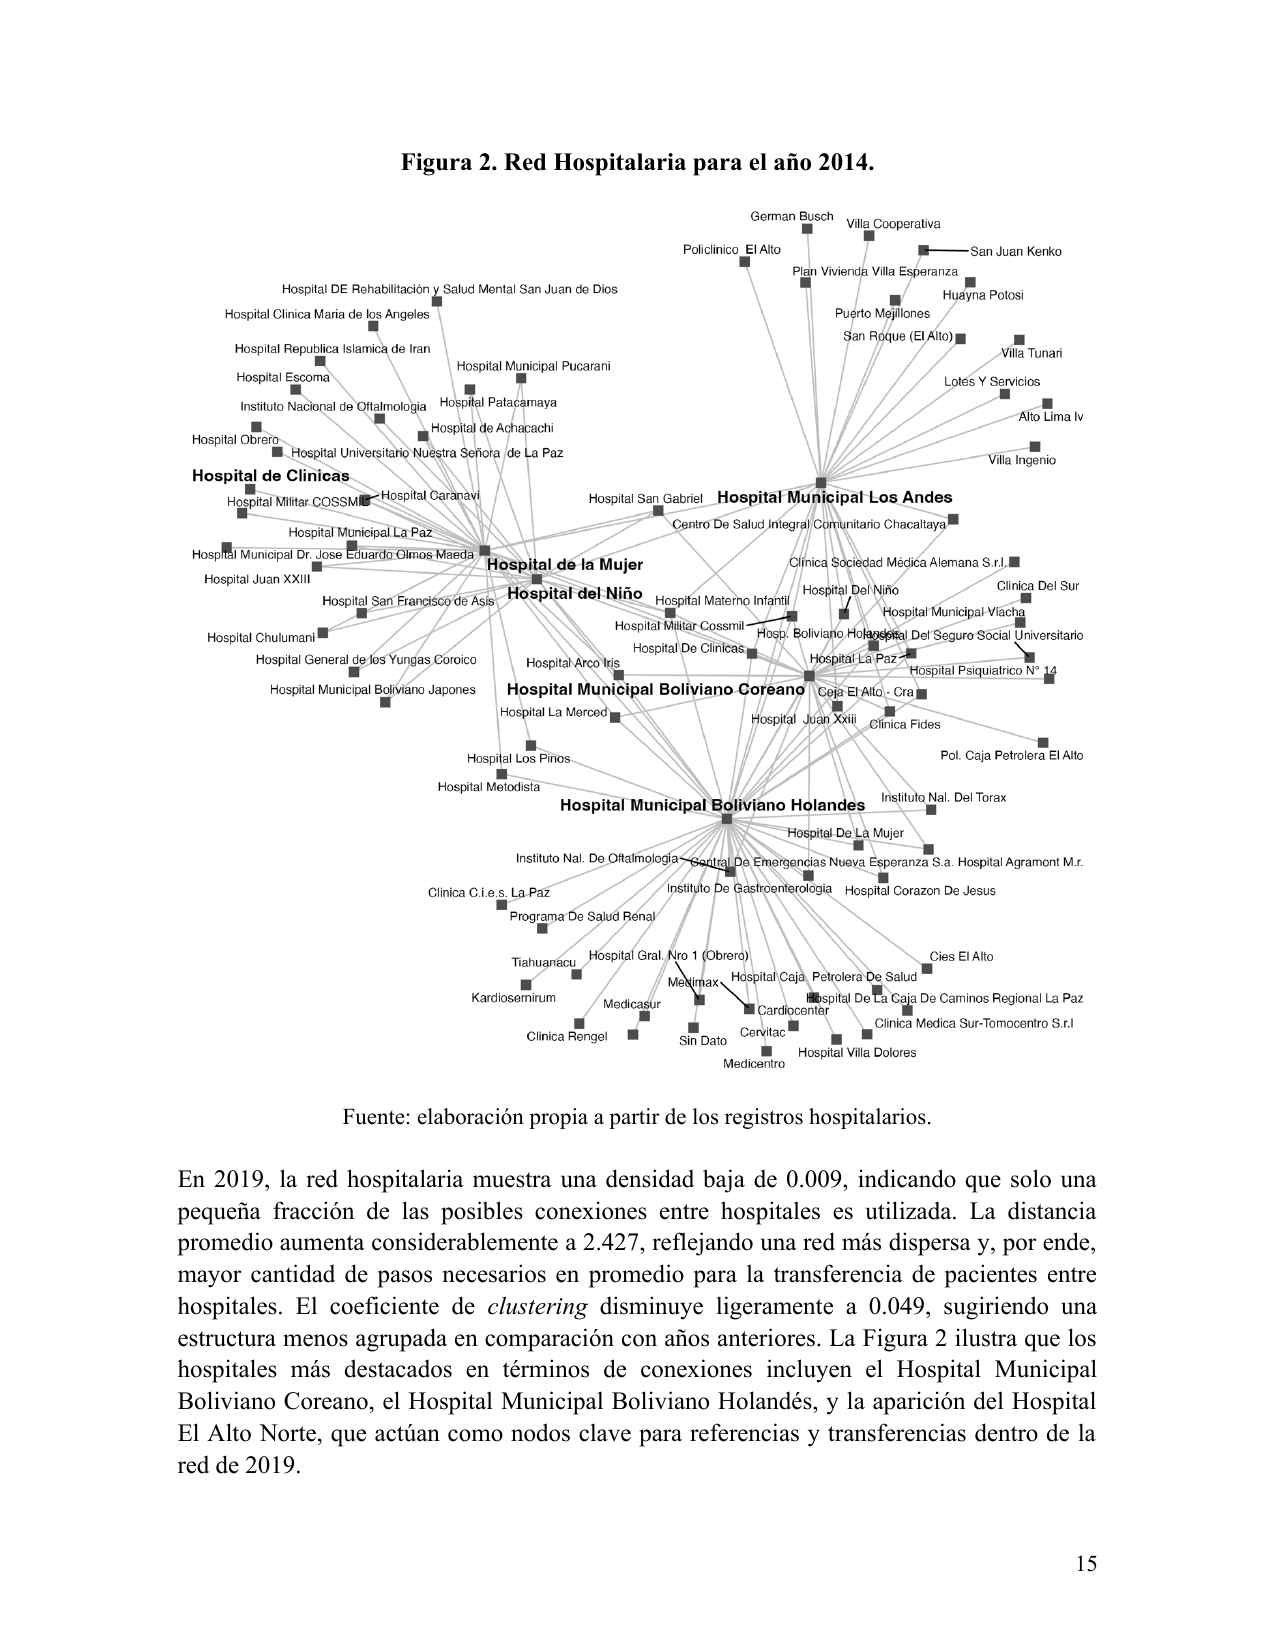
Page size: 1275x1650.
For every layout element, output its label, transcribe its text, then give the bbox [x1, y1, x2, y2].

text Figura 2. Red Hospitalaria para el año 2014. [177, 148, 1098, 179]
picture [177, 179, 1098, 1100]
text Fuente: elaboración propia a partir de los registros hospitalarios. [177, 1104, 1098, 1129]
text En 2019, la red hospitalaria muestra una densidad baja de 0.009, indicando que solo una pequeña fracción de las posibles conexiones entre hospitales es utilizada. La distancia promedio aumenta considerablemente a 2.427, reflejando una red más dispersa y, por ende, mayor cantidad de pasos necesarios en promedio para la transferencia de pacientes entre hospitales. El coeficiente de clustering disminuye ligeramente a 0.049, sugiriendo una estructura menos agrupada en comparación con años anteriores. La Figura 2 ilustra que los hospitales más destacados en términos de conexiones incluyen el Hospital Municipal Boliviano Coreano, el Hospital Municipal Boliviano Holandés, y la aparición del Hospital El Alto Norte, que actúan como nodos clave para referencias y transferencias dentro de la red de 2019. [177, 1165, 1098, 1479]
